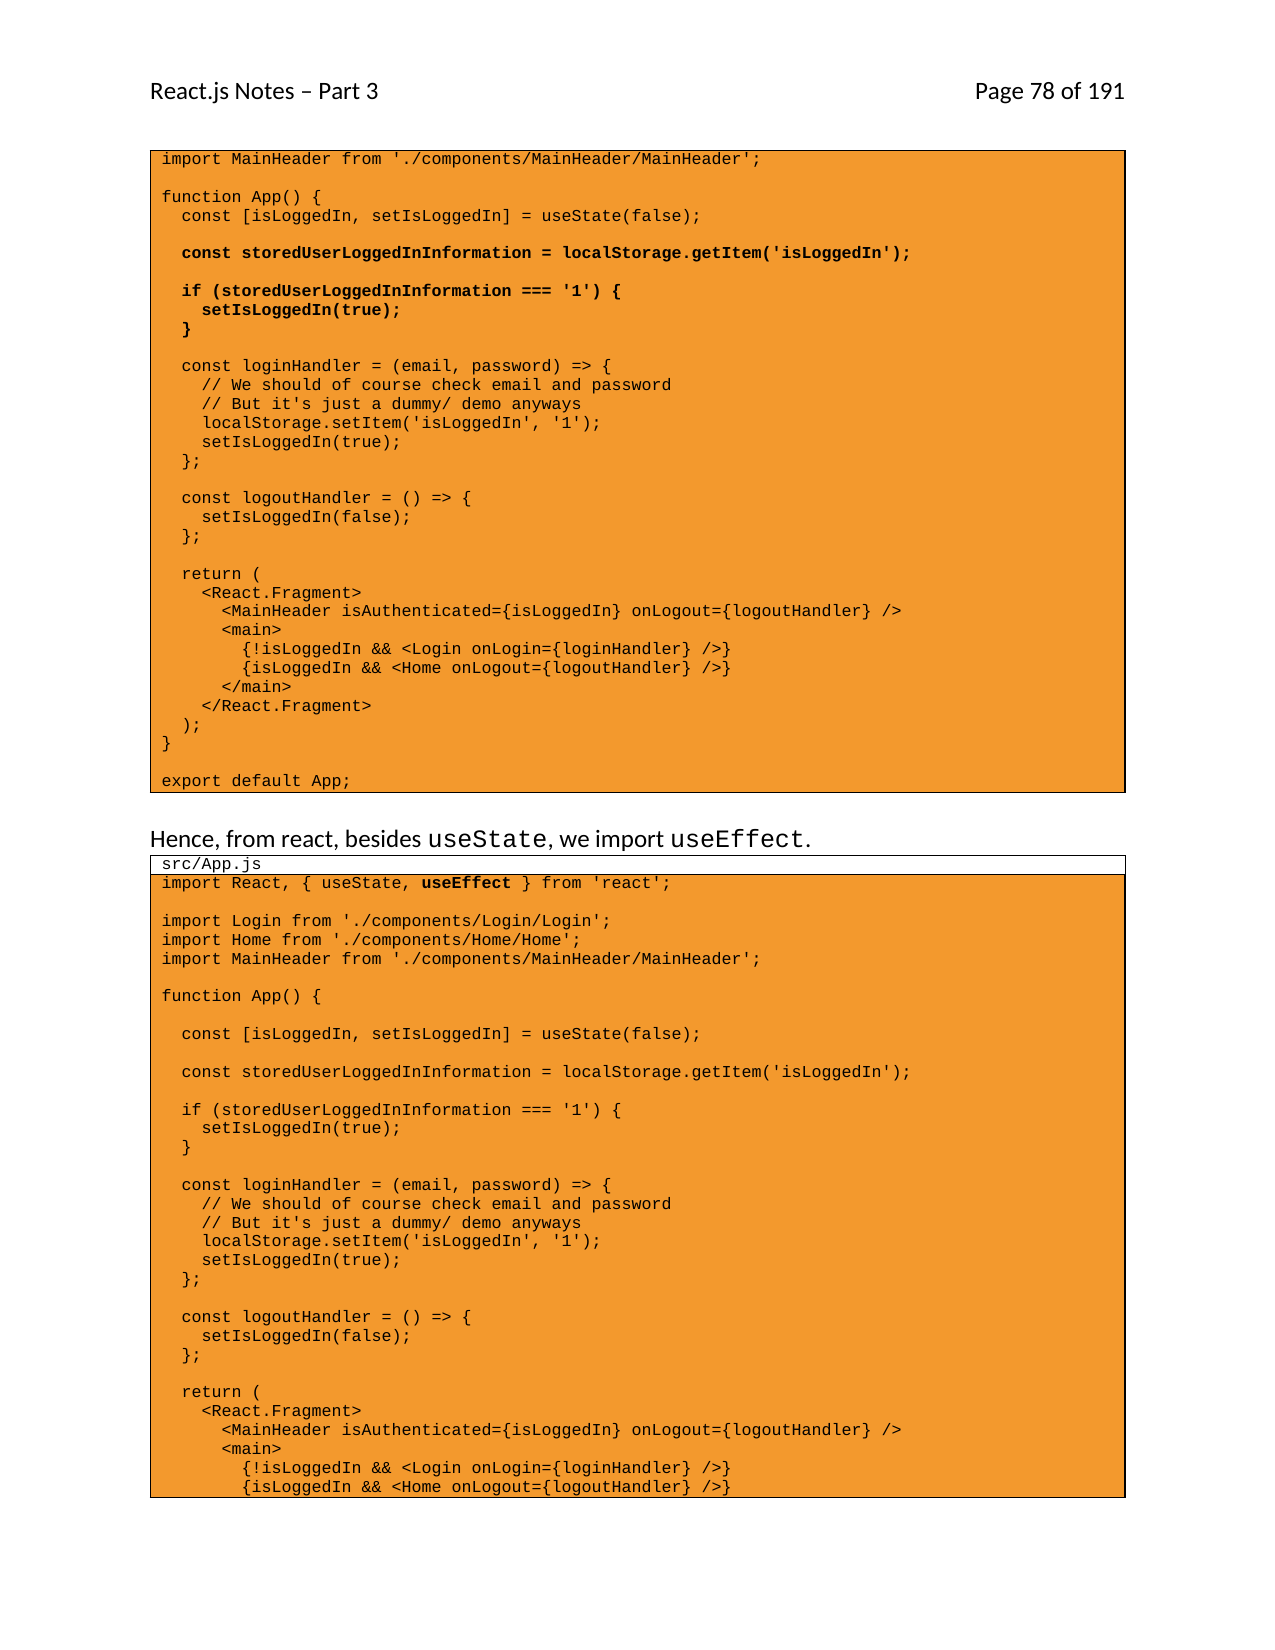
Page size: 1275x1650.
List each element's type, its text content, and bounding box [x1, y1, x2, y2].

table_header src/App.js [151, 856, 1125, 874]
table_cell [151, 875, 1124, 1497]
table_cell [151, 151, 1124, 792]
text Hence, from react, besides useState, we import useEffect. [150, 823, 1125, 855]
